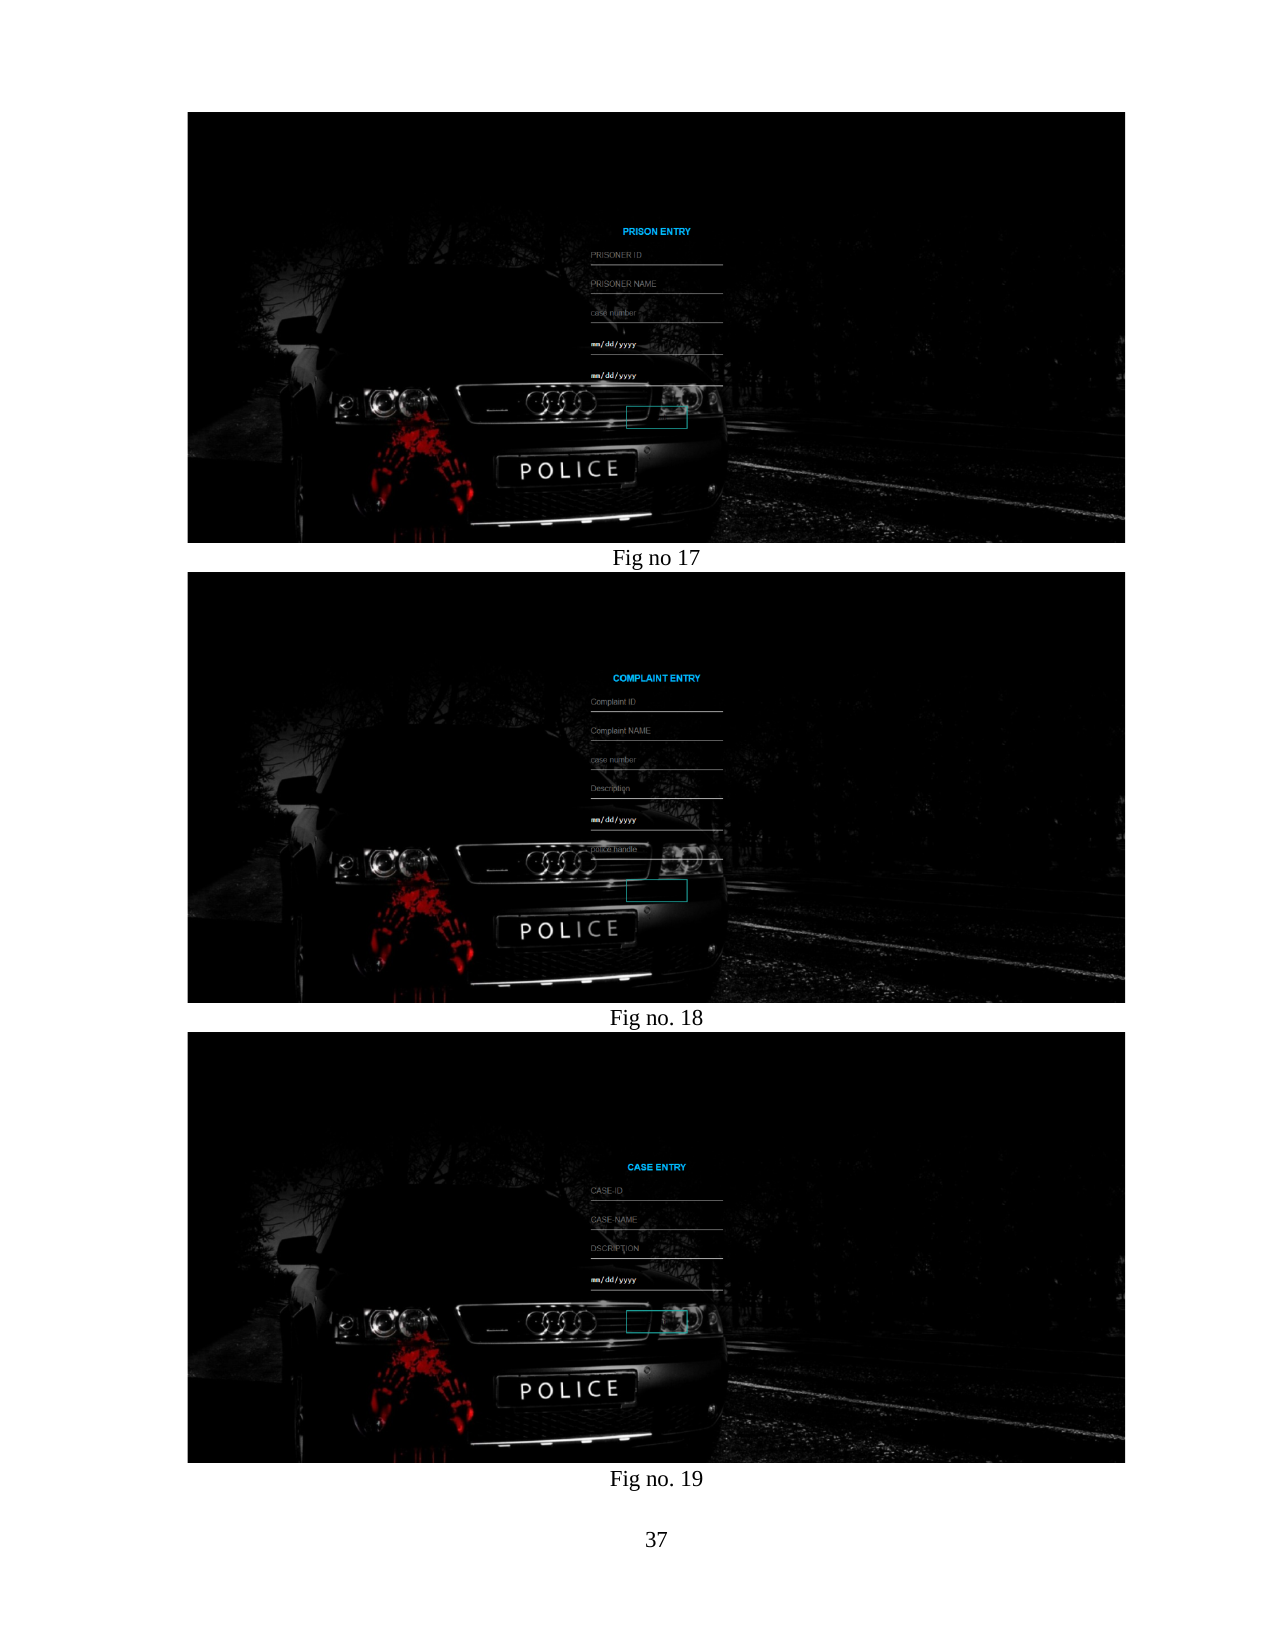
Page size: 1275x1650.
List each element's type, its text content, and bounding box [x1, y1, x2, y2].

text Fig no. 19 [187, 1465, 1125, 1491]
picture [187, 1032, 1125, 1463]
text Fig no 17 [187, 544, 1125, 572]
picture [187, 112, 1125, 543]
picture [187, 572, 1125, 1003]
text Fig no. 18 [187, 1004, 1125, 1032]
